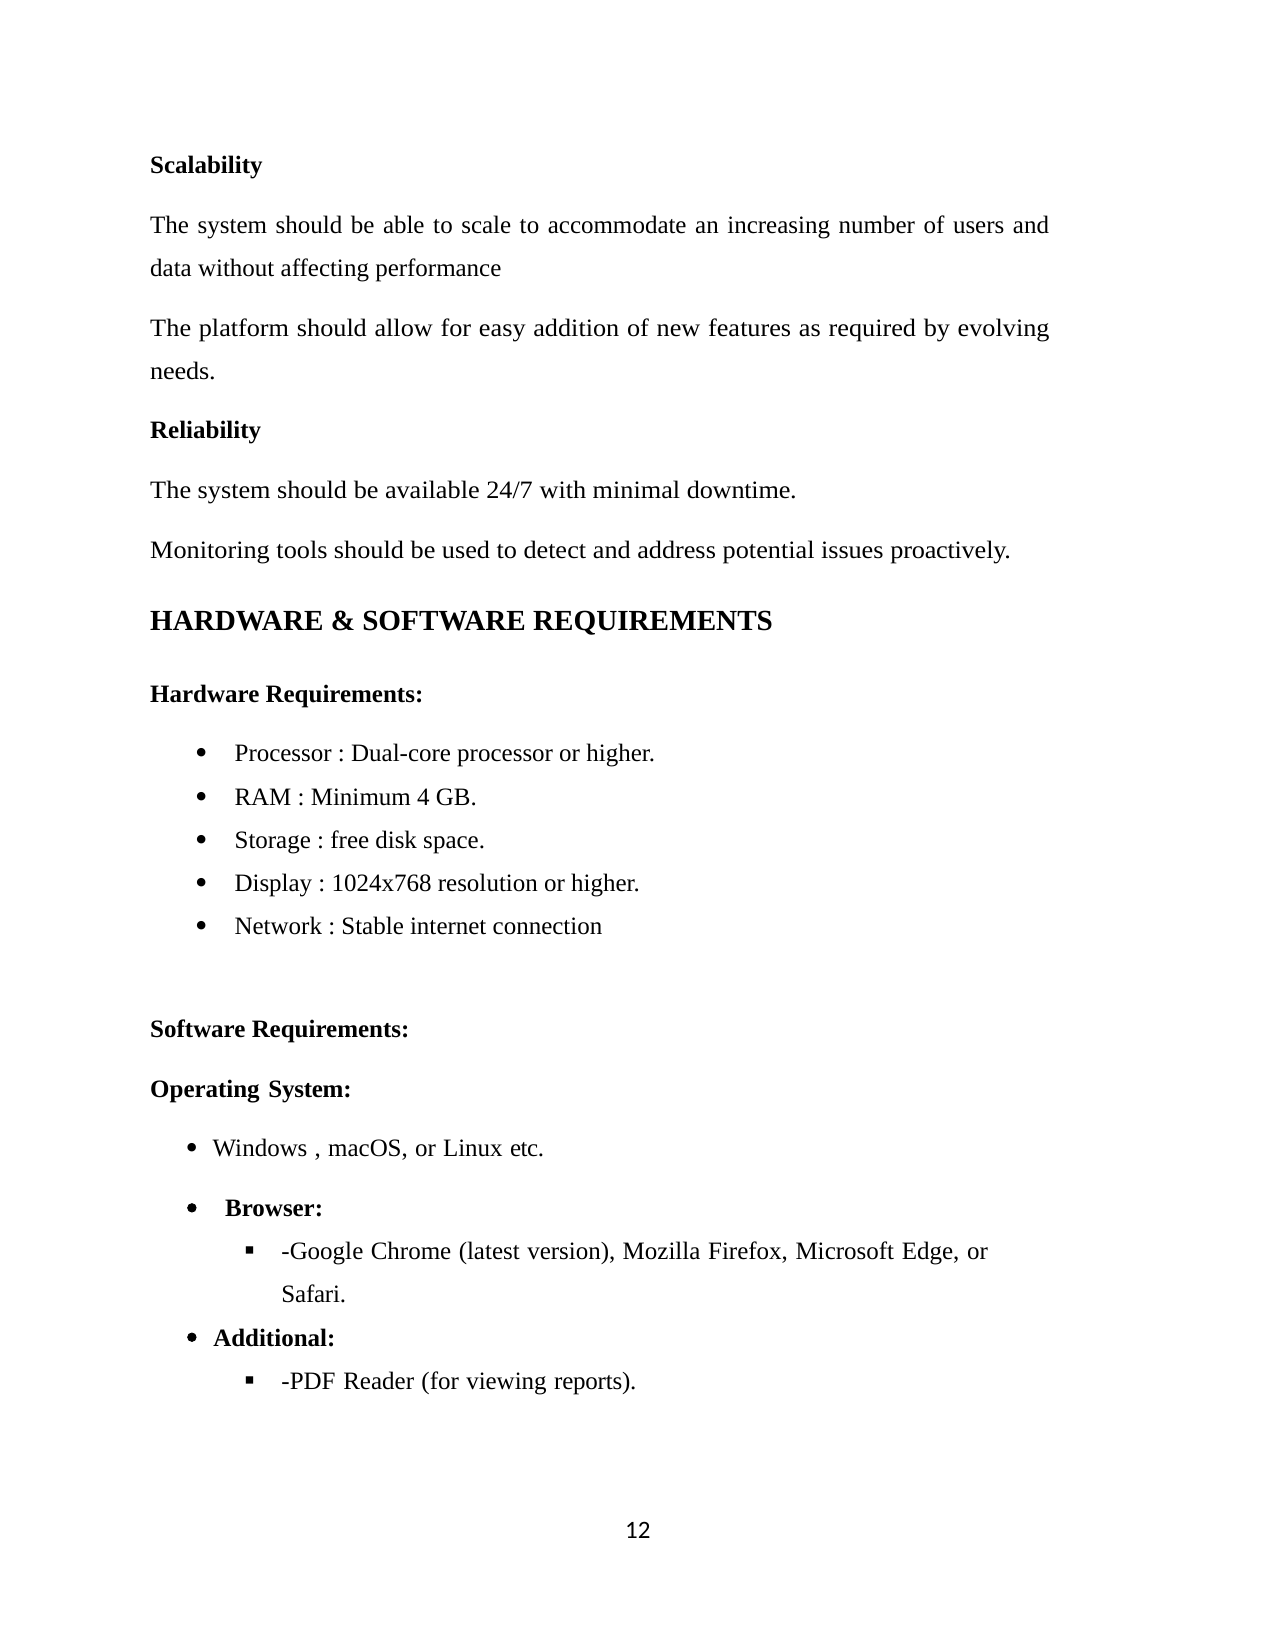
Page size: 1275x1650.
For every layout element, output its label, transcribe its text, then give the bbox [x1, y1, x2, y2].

text The platform should allow for easy addition of new features as required by evolving needs. [150, 313, 1050, 384]
text Scalability [150, 150, 1050, 179]
list Network : Stable internet connection [197, 911, 1050, 940]
list Windows , macOS, or Linux etc. [187, 1133, 1050, 1162]
text Monitoring tools should be used to detect and address potential issues proactively. [150, 535, 1050, 564]
text Operating System: [150, 1074, 1050, 1102]
list -Google Chrome (latest version), Mozilla Firefox, Microsoft Edge, or Safari. [244, 1236, 1050, 1308]
text Reliability [150, 416, 1050, 444]
text The system should be available 24/7 with minimal downtime. [150, 475, 1050, 504]
text Software Requirements: [150, 1014, 1050, 1043]
list Processor : Dual-core processor or higher. [197, 738, 1050, 767]
list Display : 1024x768 resolution or higher. [197, 868, 1050, 897]
list RAM : Minimum 4 GB. [197, 782, 1050, 810]
list Storage : free disk space. [197, 825, 1050, 853]
list Browser: [187, 1193, 1050, 1222]
text The system should be able to scale to accommodate an increasing number of users and data without affecting performance [150, 210, 1050, 282]
text Hardware Requirements: [150, 679, 1050, 707]
list -PDF Reader (for viewing reports). [244, 1366, 1050, 1394]
text HARDWARE & SOFTWARE REQUIREMENTS [150, 603, 1050, 637]
list Additional: [187, 1323, 1050, 1351]
